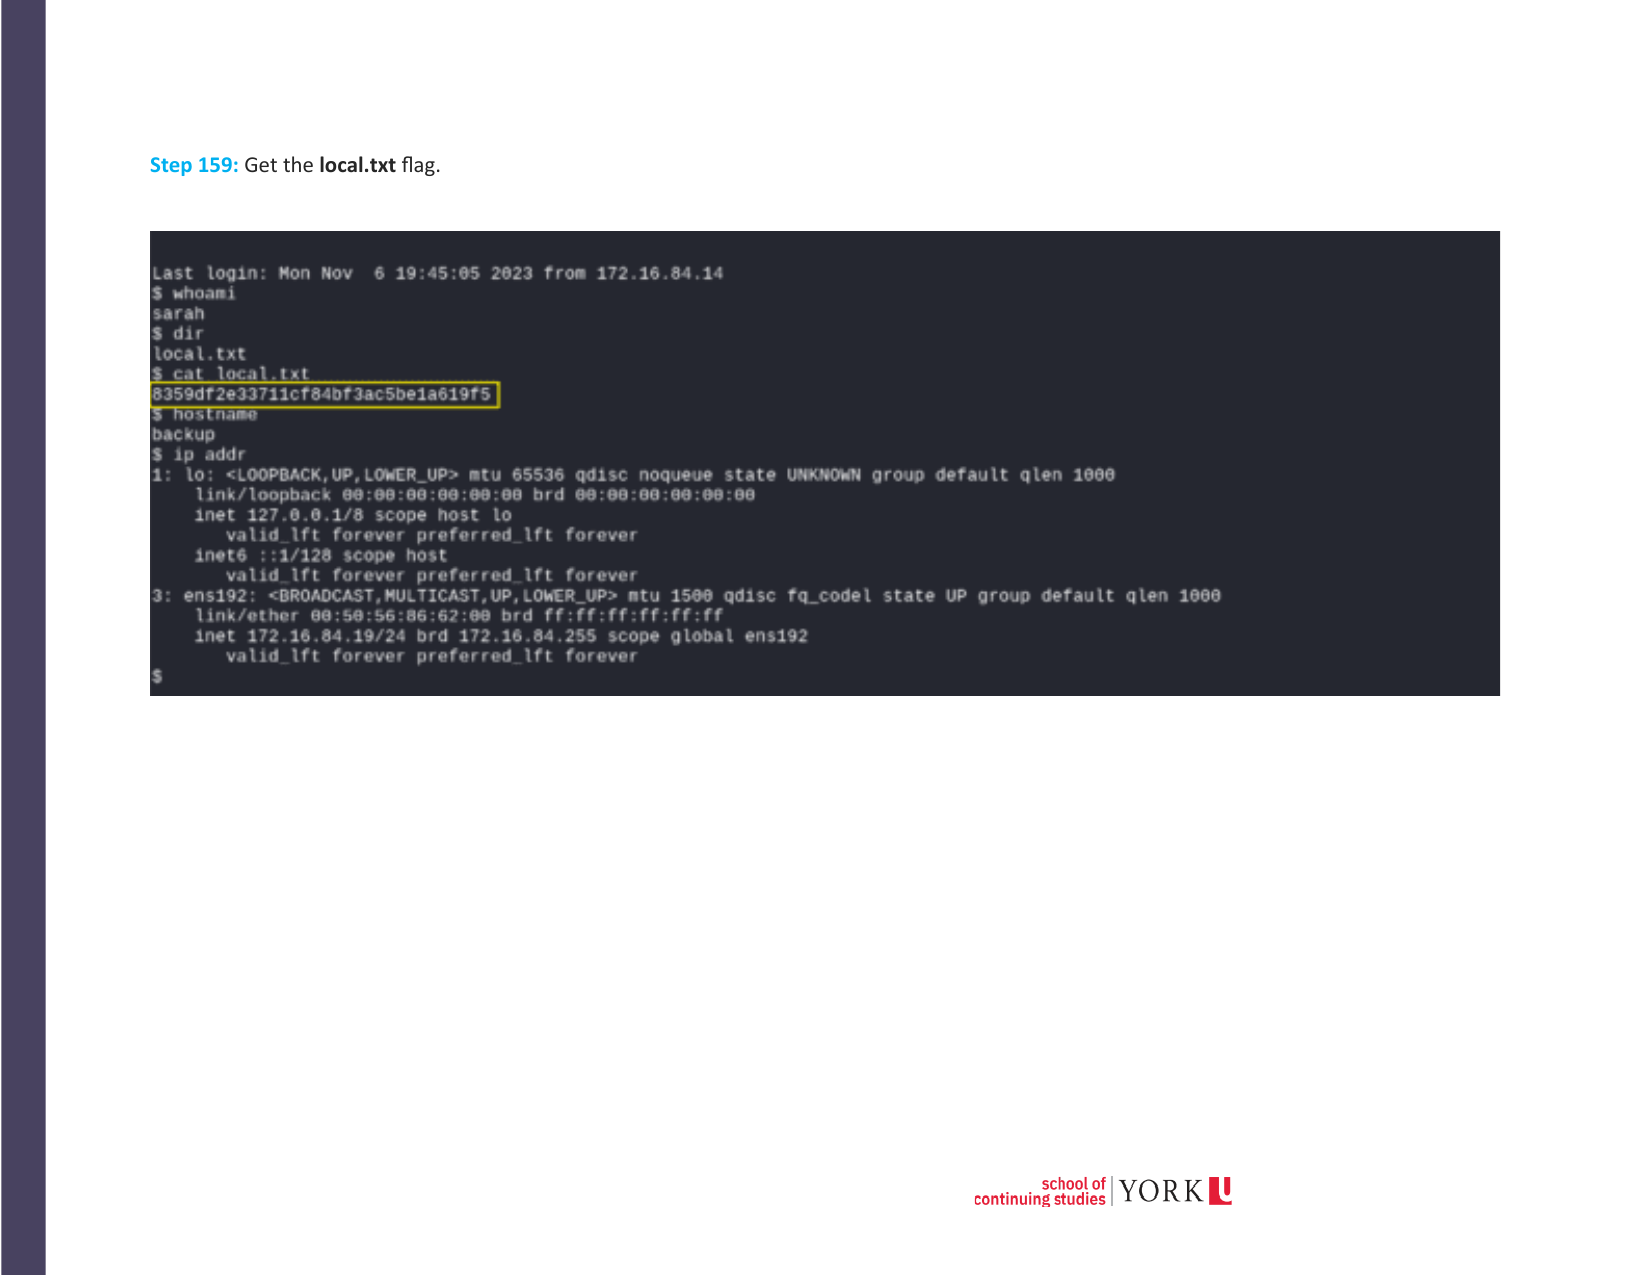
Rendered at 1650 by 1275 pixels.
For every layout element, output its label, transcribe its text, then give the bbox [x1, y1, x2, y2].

picture [150, 231, 1500, 696]
text Step 159: Get the local.txt flag. [150, 150, 1500, 178]
